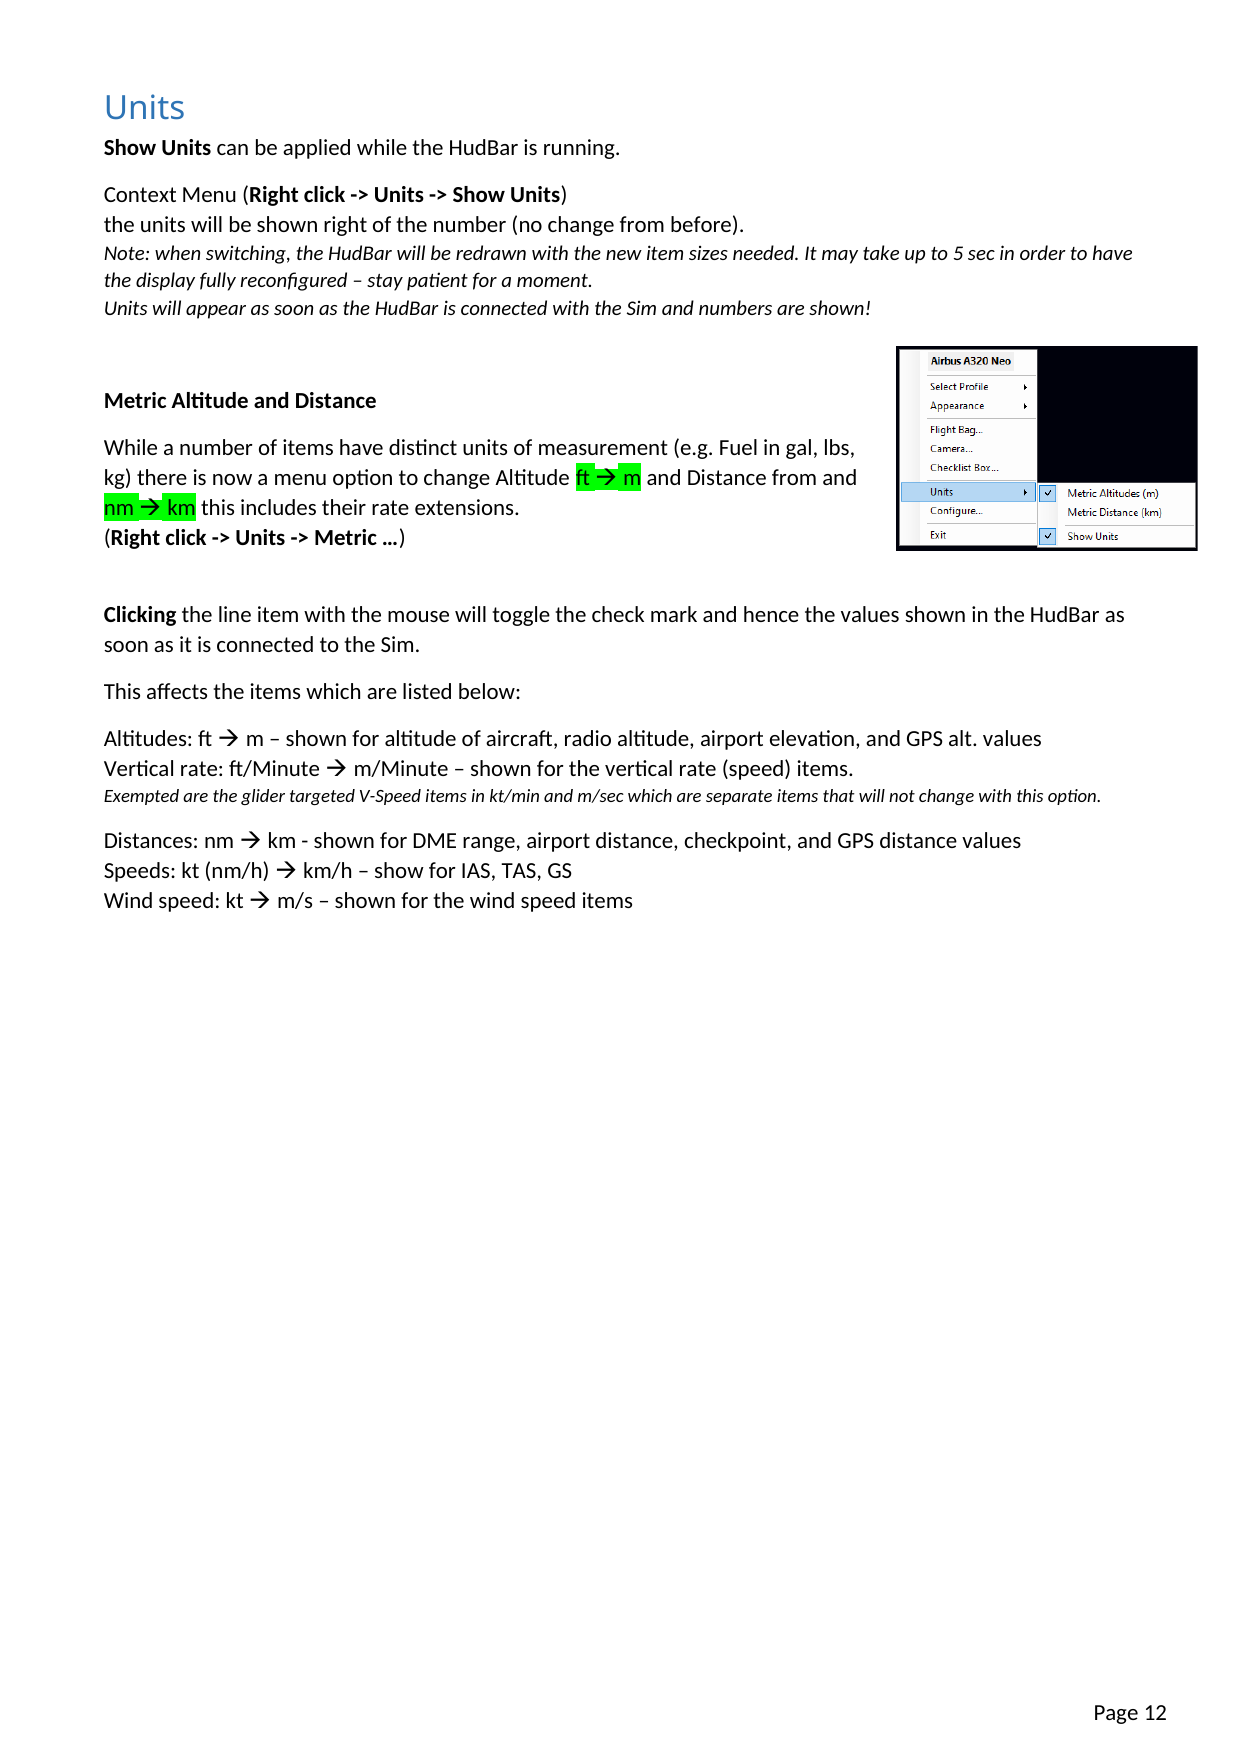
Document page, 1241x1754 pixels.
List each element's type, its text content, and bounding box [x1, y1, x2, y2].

text Distances: nm km - shown for DME range, airport distance, checkpoint, and GPS distance values Speeds: kt (nm/h) km/h – show for IAS, TAS, GS Wind speed: kt m/s – shown for the wind speed items [103, 826, 1167, 914]
picture [896, 346, 1198, 551]
text Clicking the line item with the mouse will toggle the check mark and hence the values shown in the HudBar as soon as it is connected to the Sim. [103, 600, 1167, 659]
text Metric Altitude and Distance [103, 386, 896, 414]
text This affects the items which are listed below: [103, 677, 1167, 706]
subtitle Units [103, 84, 1167, 129]
text Show Units can be applied while the HudBar is running. [103, 133, 1167, 161]
text Altitudes: ft m – shown for altitude of aircraft, radio altitude, airport elevation, and GPS alt. values Vertical rate: ft/Minute m/Minute – shown for the vertical rate (speed) items. Exempted are the glider targeted V-Speed items in kt/min and m/sec which are separate items that will not change with this option. [103, 724, 1167, 807]
text While a number of items have distinct units of measurement (e.g. Fuel in gal, lbs, kg) there is now a menu option to change Altitude ft m and Distance from and nm km this includes their rate extensions. (Right click -> Units -> Metric …) [103, 433, 1167, 582]
text Context Menu (Right click -> Units -> Show Units) the units will be shown right of the number (no change from before). Note: when switching, the HudBar will be redrawn with the new item sizes needed. It may take up to 5 sec in order to have the display fully reconfigured – stay patient for a moment. Units will appear as soon as the HudBar is connected with the Sim and numbers are shown! [103, 180, 1167, 320]
